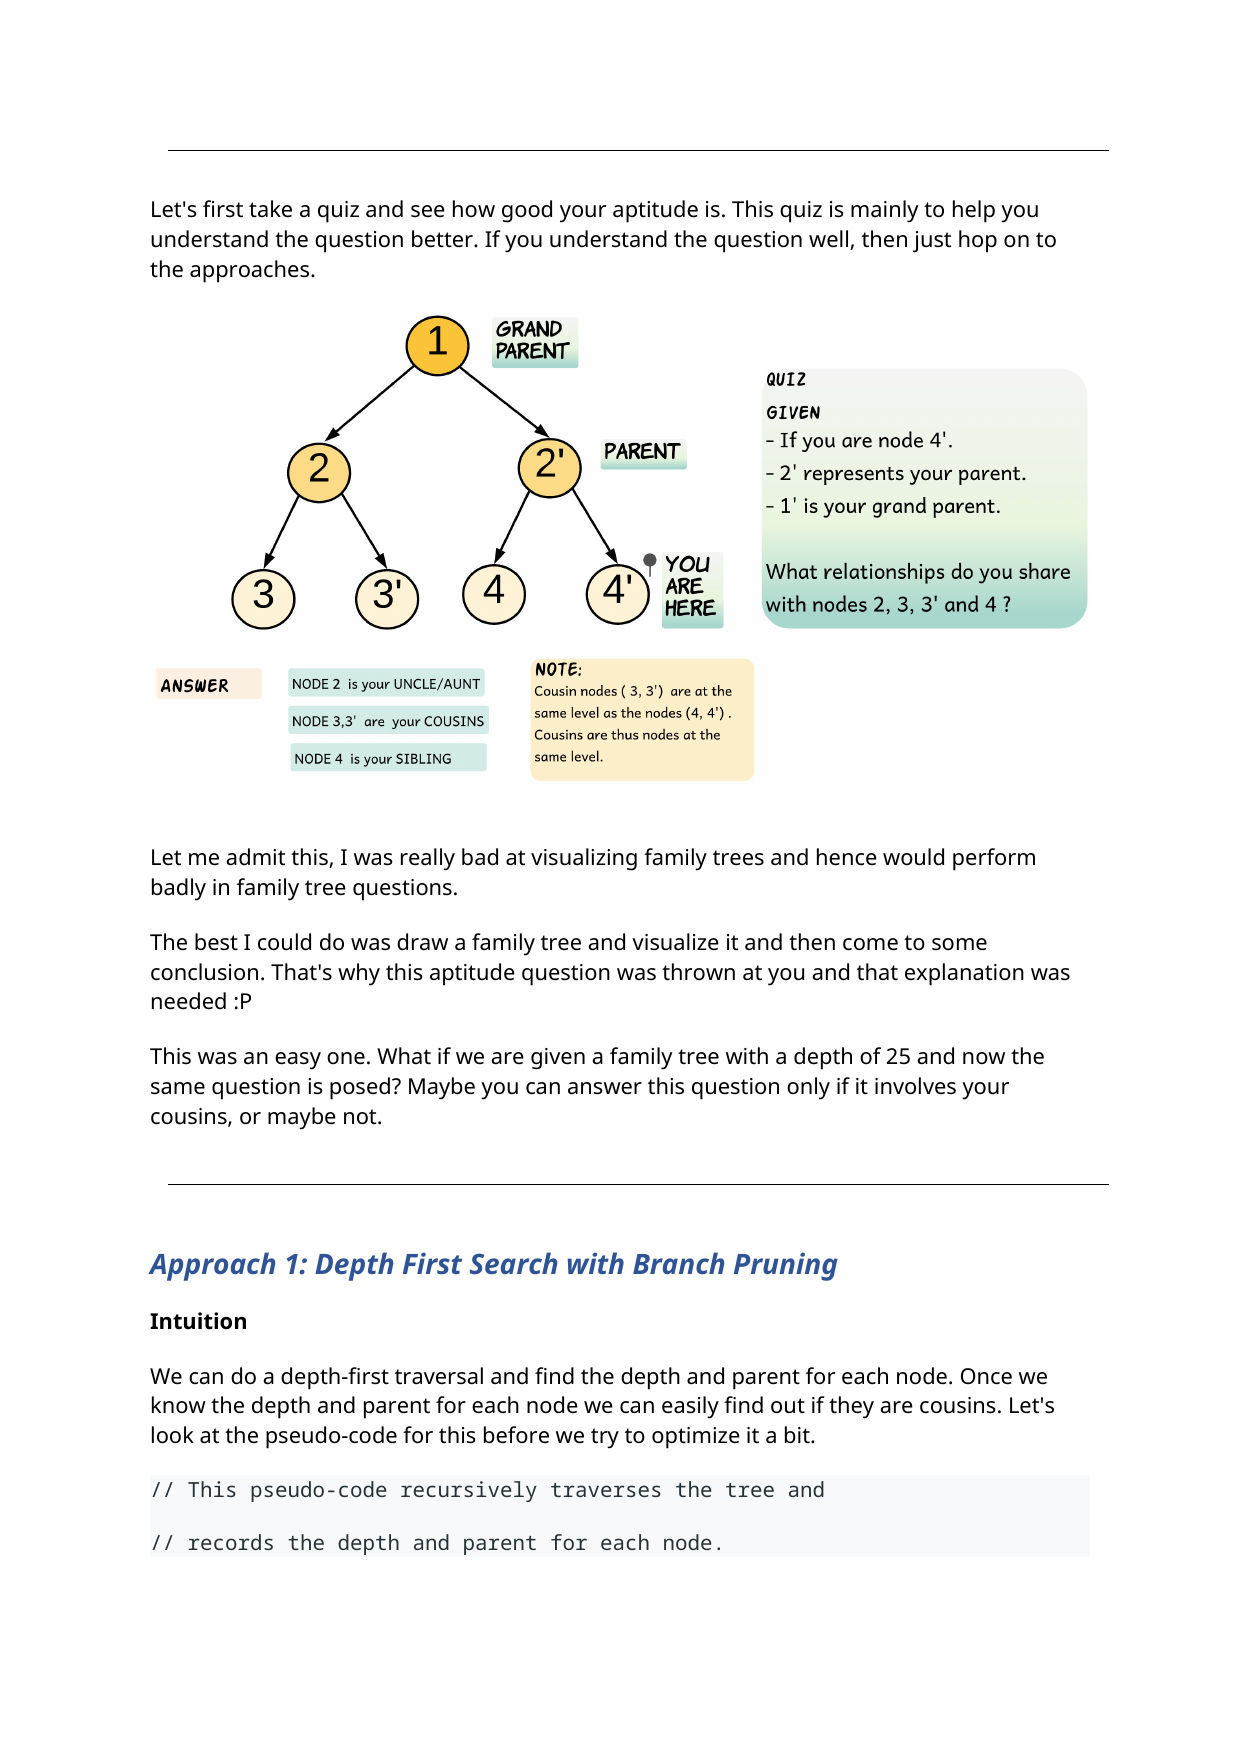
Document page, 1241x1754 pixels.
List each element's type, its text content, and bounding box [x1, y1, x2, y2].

text // records the depth and parent for each node. [150, 1528, 1090, 1557]
text This was an easy one. What if we are given a family tree with a depth of 25 and now the same question is posed? Maybe you can answer this question only if it involves your cousins, or maybe not. [150, 1041, 1090, 1159]
text The best I could do was draw a family tree and visualize it and then come to some conclusion. That's why this aptitude question was thrown at you and that explanation was needed :P [150, 927, 1090, 1016]
text Intuition [150, 1306, 1090, 1336]
picture [150, 308, 1091, 784]
text // This pseudo-code recursively traverses the tree and [150, 1475, 1090, 1503]
text Let's first take a quiz and see how good your aptitude is. This quiz is mainly to help you understand the question better. If you understand the question well, then just hop on to the approaches. [150, 194, 1090, 284]
subtitle Approach 1: Depth First Search with Branch Pruning [150, 1244, 1090, 1282]
text Let me admit this, I was really bad at visualizing family trees and hence would perform badly in family tree questions. [150, 842, 1090, 902]
text We can do a depth-first traversal and find the depth and parent for each node. Once we know the depth and parent for each node we can easily find out if they are cousins. Let's look at the pseudo-code for this before we try to optimize it a bit. [150, 1361, 1090, 1450]
